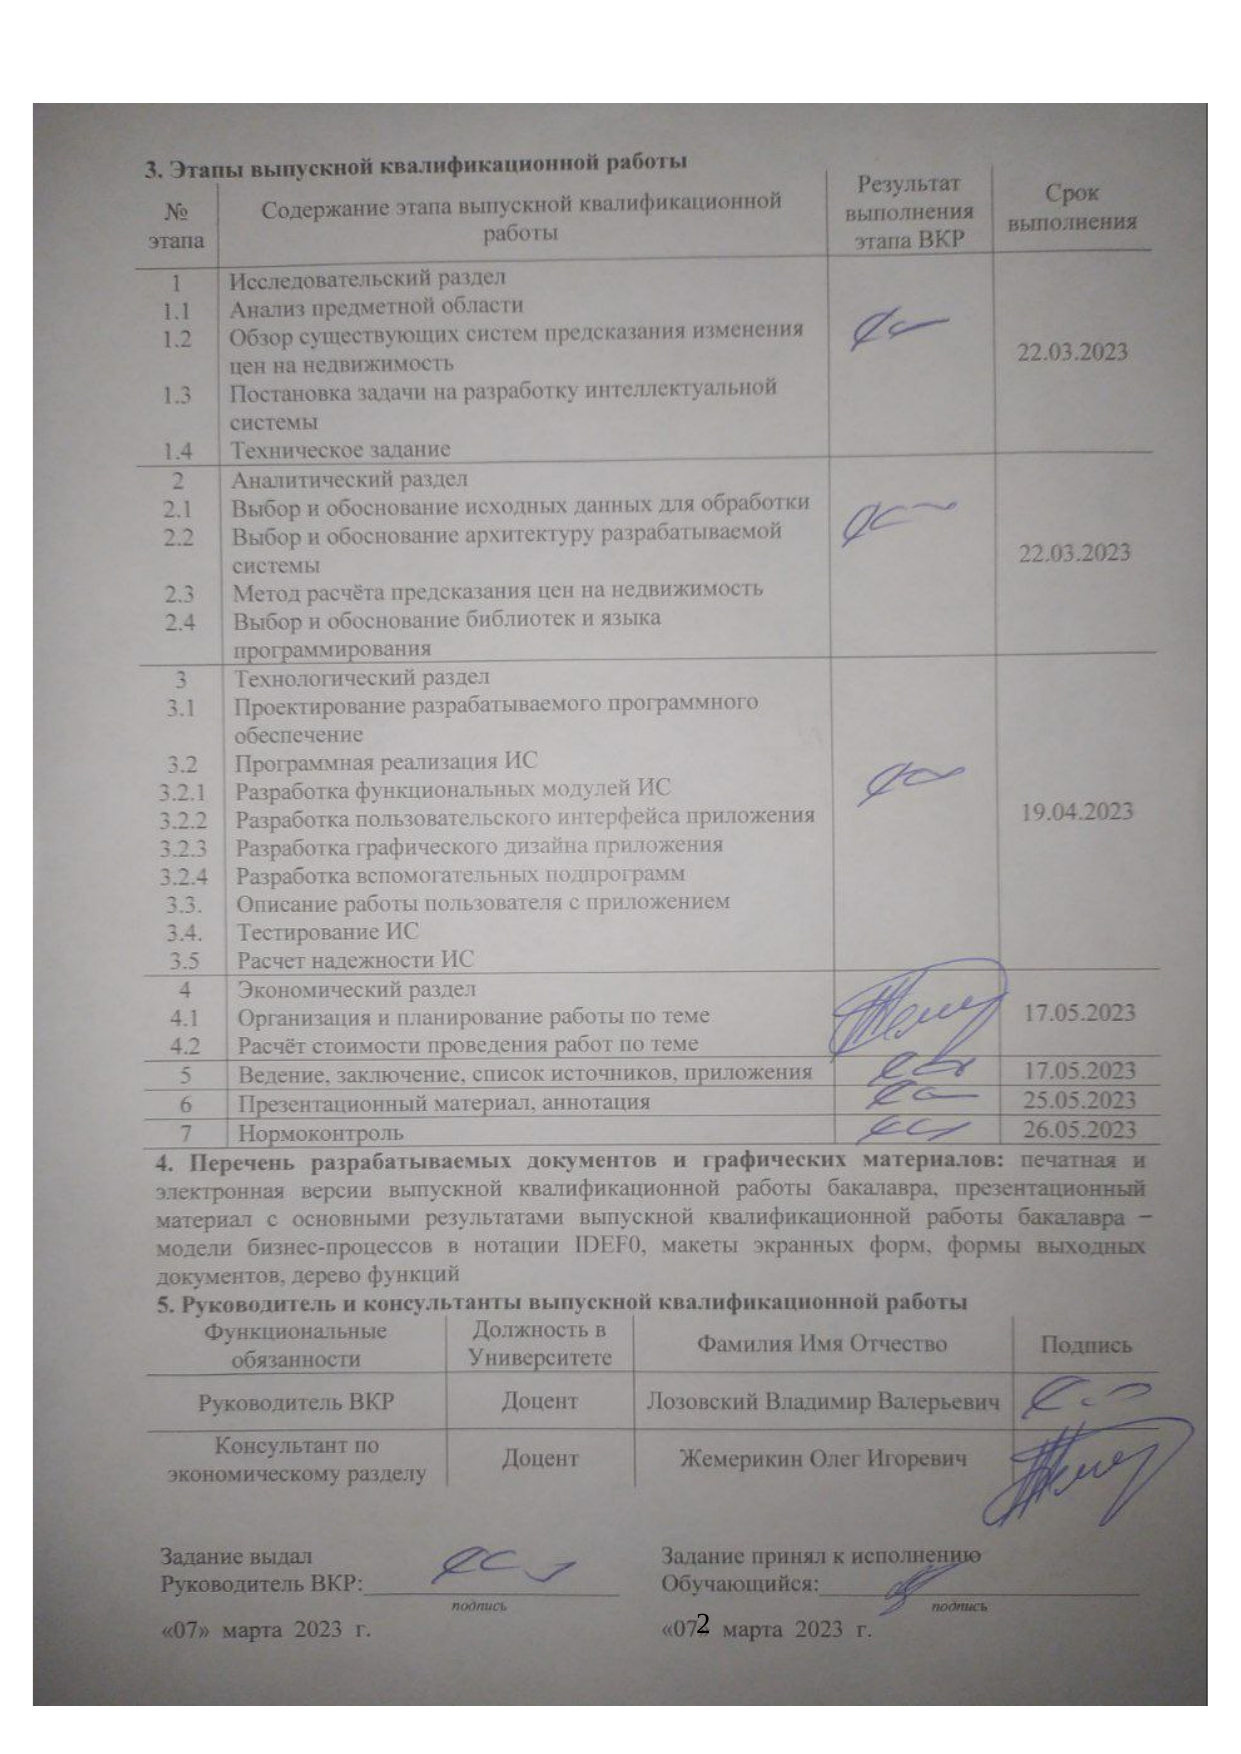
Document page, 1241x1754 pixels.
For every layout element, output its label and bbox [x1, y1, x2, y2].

picture [32, 103, 1208, 1706]
